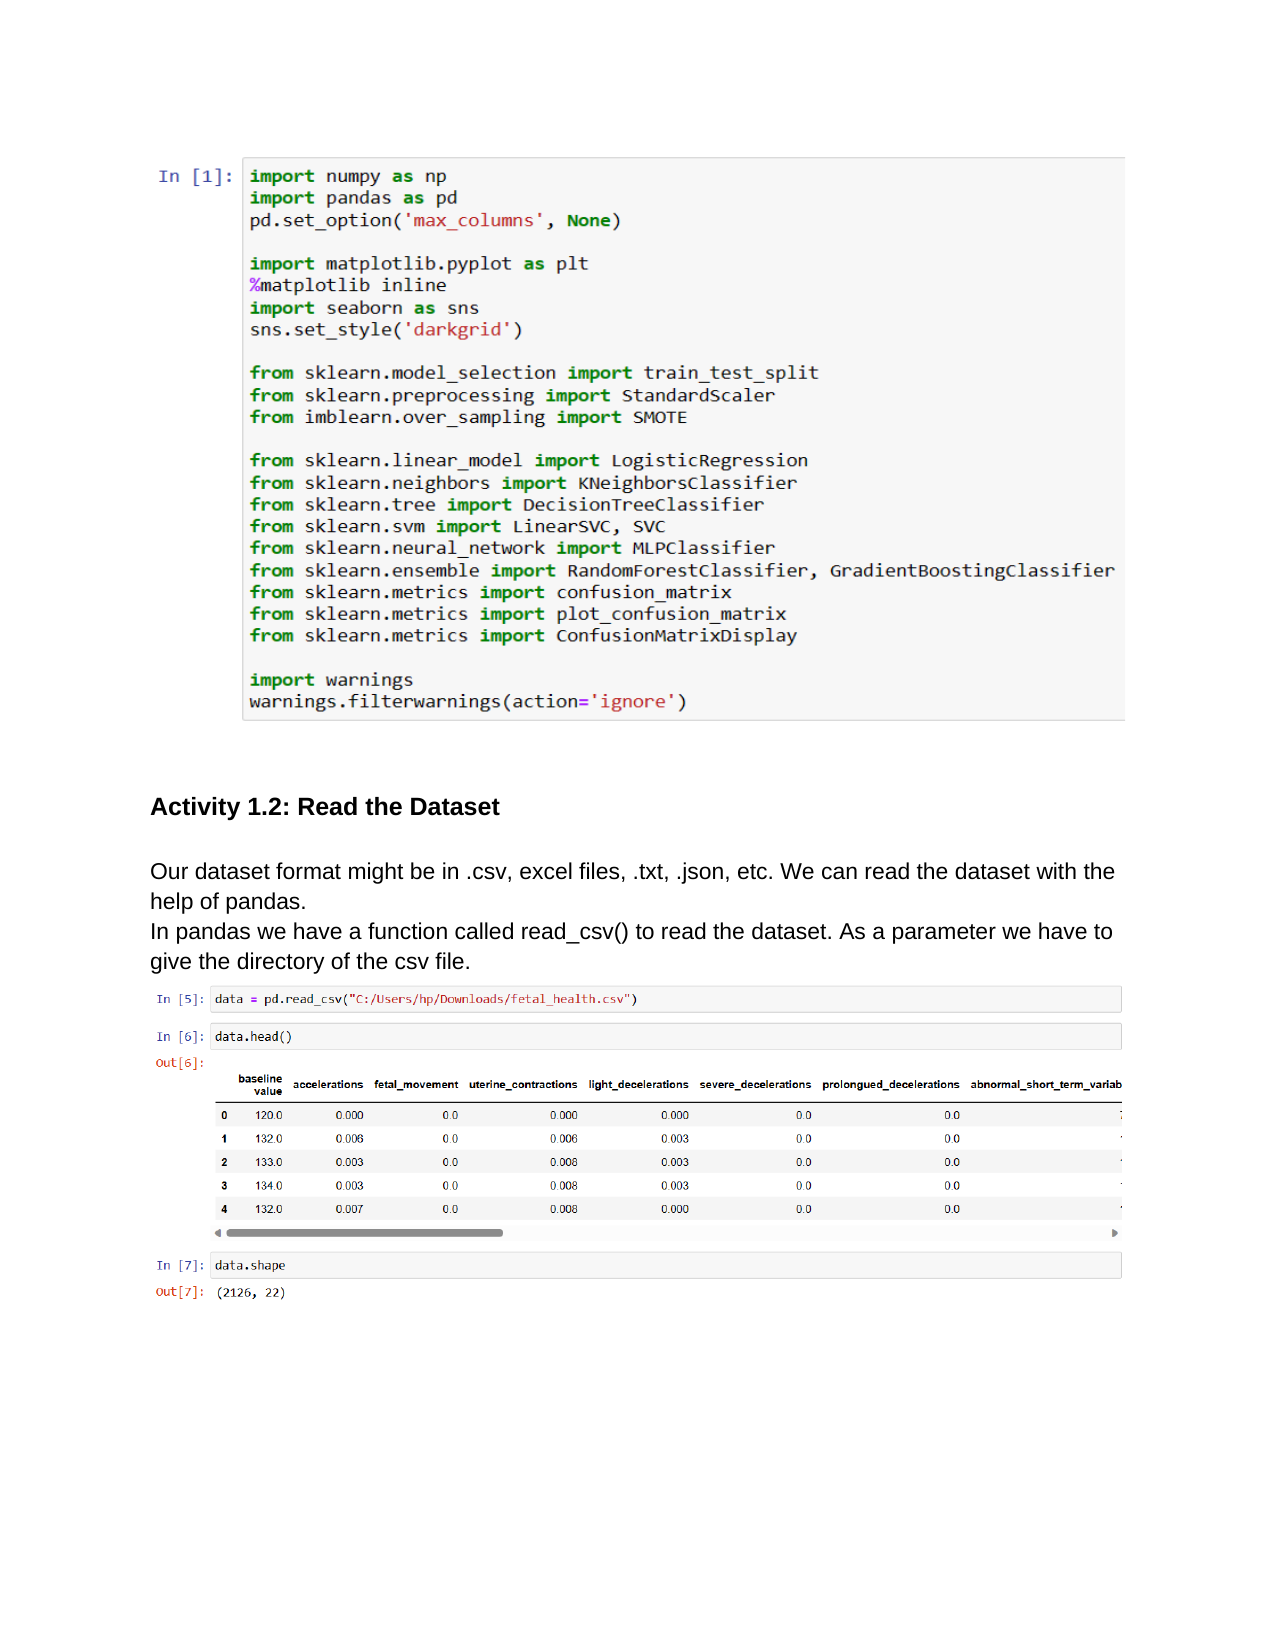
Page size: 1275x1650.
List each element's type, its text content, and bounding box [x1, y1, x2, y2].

text Our dataset format might be in .csv, excel files, .txt, .json, etc. We can read the dataset with the help of pandas. [150, 858, 1125, 914]
text In pandas we have a function called read_csv() to read the dataset. As a parameter we have to give the directory of the csv file. [150, 918, 1125, 974]
picture [150, 978, 1125, 1302]
text Activity 1.2: Read the Dataset [150, 792, 1125, 820]
picture [150, 150, 1125, 728]
